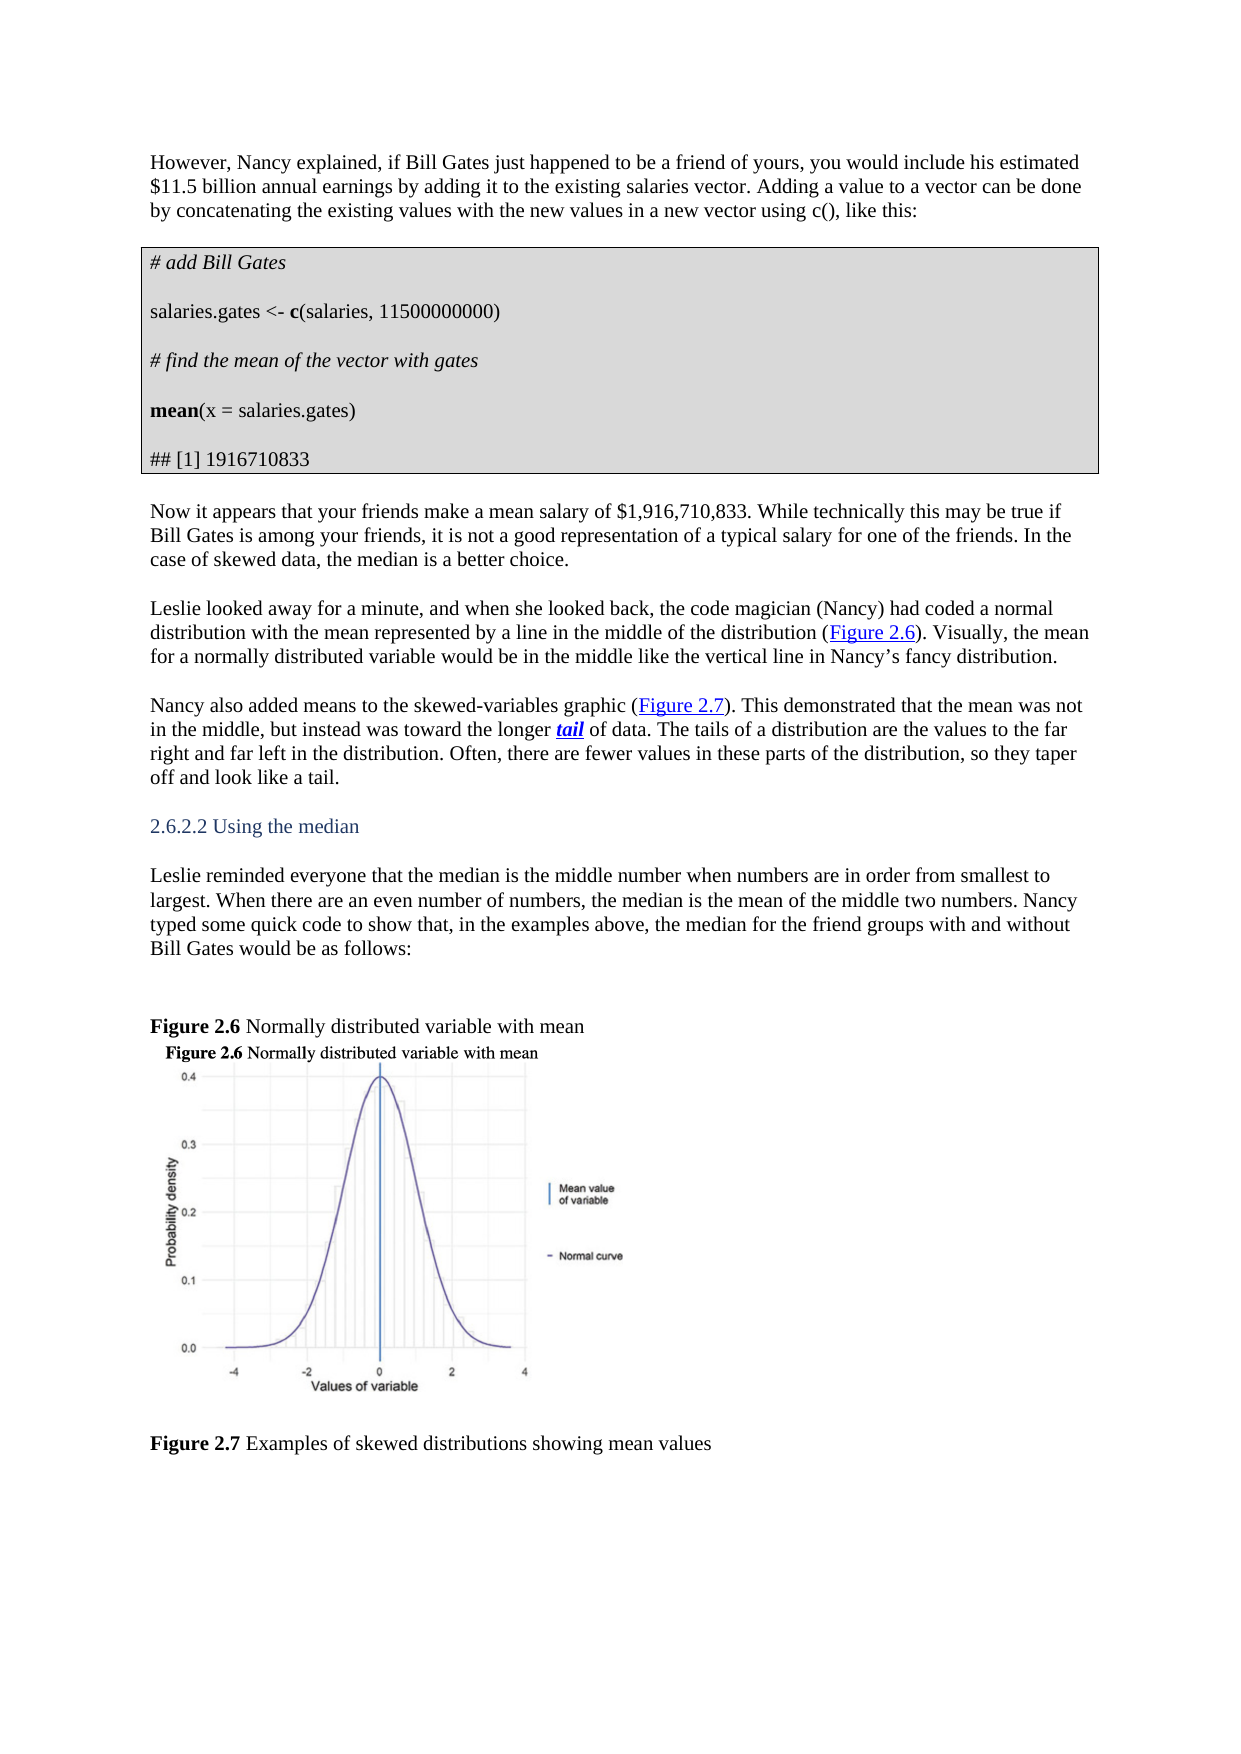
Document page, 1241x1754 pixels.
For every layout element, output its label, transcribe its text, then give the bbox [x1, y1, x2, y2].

subtitle 2.6.2.2 Using the median [150, 814, 1090, 838]
text Figure 2.6 Normally distributed variable with mean [150, 984, 1090, 1038]
text # add Bill Gates [142, 248, 1098, 274]
text Now it appears that your friends make a mean salary of $1,916,710,833. While technically this may be true if Bill Gates is among your friends, it is not a good representation of a typical salary for one of the friends. In the case of skewed data, the median is a better choice. [150, 499, 1090, 571]
text ## [1] 1916710833 [142, 443, 1098, 473]
text mean(x = salaries.gates) [142, 394, 1098, 422]
text Nancy also added means to the skewed-variables graphic (Figure 2.7). This demonstrated that the mean was not in the middle, but instead was toward the longer tail of data. The tails of a distribution are the values to the far right and far left in the distribution. Often, there are fewer values in these parts of the distribution, so they taper off and look like a tail. [150, 693, 1090, 789]
text salaries.gates <- c(salaries, 11500000000) [142, 296, 1098, 323]
text Figure 2.7 Examples of skewed distributions showing mean values [150, 1400, 1090, 1455]
text Leslie reminded everyone that the median is the middle number when numbers are in order from smallest to largest. When there are an even number of numbers, the median is the mean of the middle two numbers. Nancy typed some quick code to show that, in the examples above, the median for the friend groups with and without Bill Gates would be as follows: [150, 863, 1090, 960]
text However, Nancy explained, if Bill Gates just happened to be a friend of yours, you would include his estimated $11.5 billion annual earnings by adding it to the existing salaries vector. Adding a value to a vector can be done by concatenating the existing values with the new values in a new vector using c(), like this: [150, 150, 1090, 222]
picture [150, 1038, 644, 1401]
text # find the mean of the vector with gates [142, 345, 1098, 372]
text Leslie looked away for a minute, and when she looked back, the code magician (Nancy) had coded a normal distribution with the mean represented by a line in the middle of the distribution (Figure 2.6). Visually, the mean for a normally distributed variable would be in the middle like the vertical line in Nancy’s fancy distribution. [150, 596, 1090, 668]
